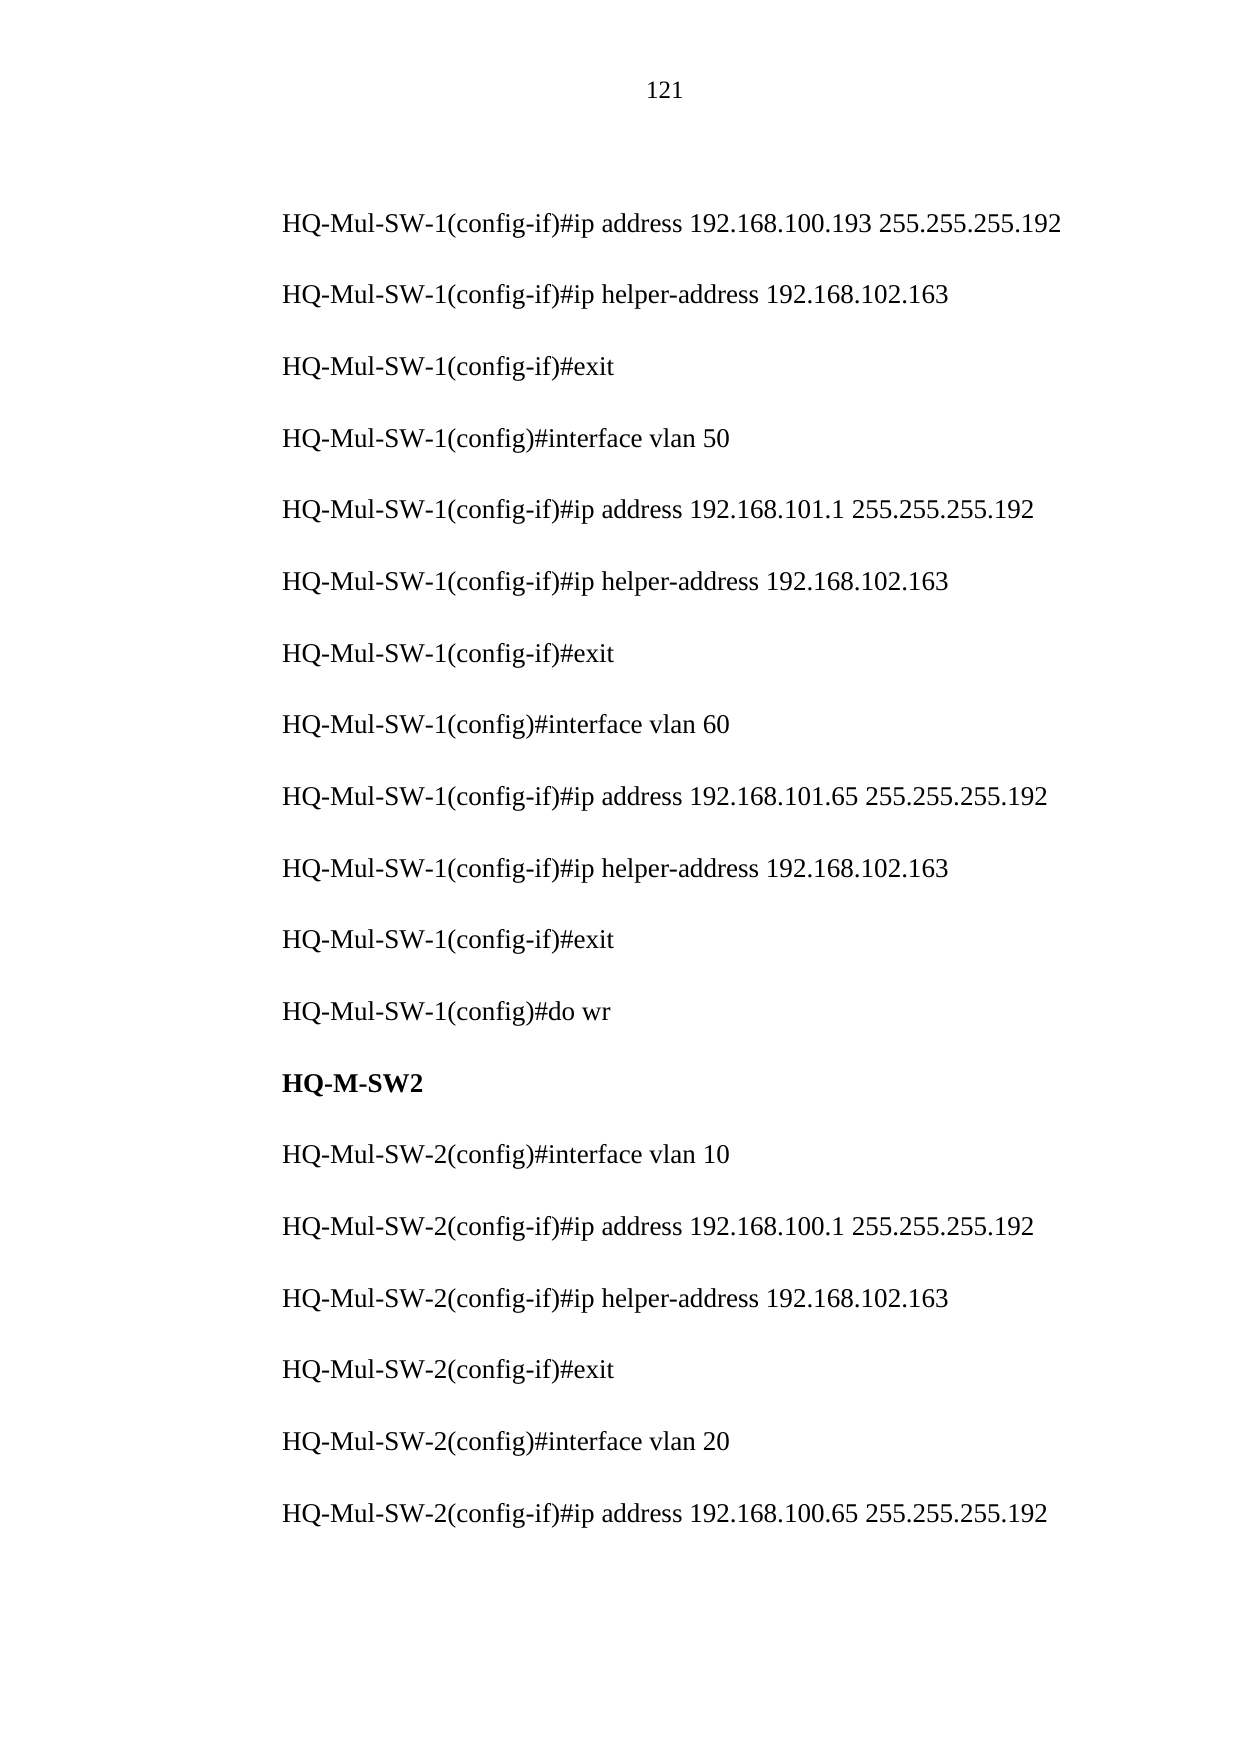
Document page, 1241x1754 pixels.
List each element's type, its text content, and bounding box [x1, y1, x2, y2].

text HQ-Mul-SW-1(config)#interface vlan 50 [207, 422, 1122, 453]
text HQ-Mul-SW-1(config-if)#exit [207, 350, 1122, 381]
text HQ-Mul-SW-1(config-if)#ip address 192.168.101.65 255.255.255.192 [207, 780, 1122, 811]
text HQ-Mul-SW-1(config-if)#exit [207, 923, 1122, 954]
text HQ-Mul-SW-2(config-if)#ip address 192.168.100.65 255.255.255.192 [207, 1497, 1122, 1528]
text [207, 278, 1122, 309]
text HQ-Mul-SW-1(config-if)#ip helper-address 192.168.102.163 [207, 565, 1122, 596]
text HQ-M-SW2 [207, 1067, 1122, 1098]
text HQ-Mul-SW-2(config-if)#exit [207, 1353, 1122, 1384]
text HQ-Mul-SW-2(config-if)#ip address 192.168.100.1 255.255.255.192 [207, 1210, 1122, 1241]
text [207, 1282, 1122, 1313]
text HQ-Mul-SW-1(config-if)#ip address 192.168.101.1 255.255.255.192 [207, 493, 1122, 524]
text HQ-Mul-SW-1(config-if)#ip address 192.168.100.193 255.255.255.192 [207, 207, 1122, 238]
text HQ-Mul-SW-1(config-if)#ip helper-address 192.168.102.163 [207, 852, 1122, 883]
text HQ-Mul-SW-1(config-if)#exit [207, 637, 1122, 668]
text HQ-Mul-SW-1(config)#interface vlan 60 [207, 708, 1122, 739]
text HQ-Mul-SW-1(config)#do wr [207, 995, 1122, 1026]
text HQ-Mul-SW-2(config)#interface vlan 20 [207, 1425, 1122, 1456]
text HQ-Mul-SW-2(config)#interface vlan 10 [207, 1138, 1122, 1169]
